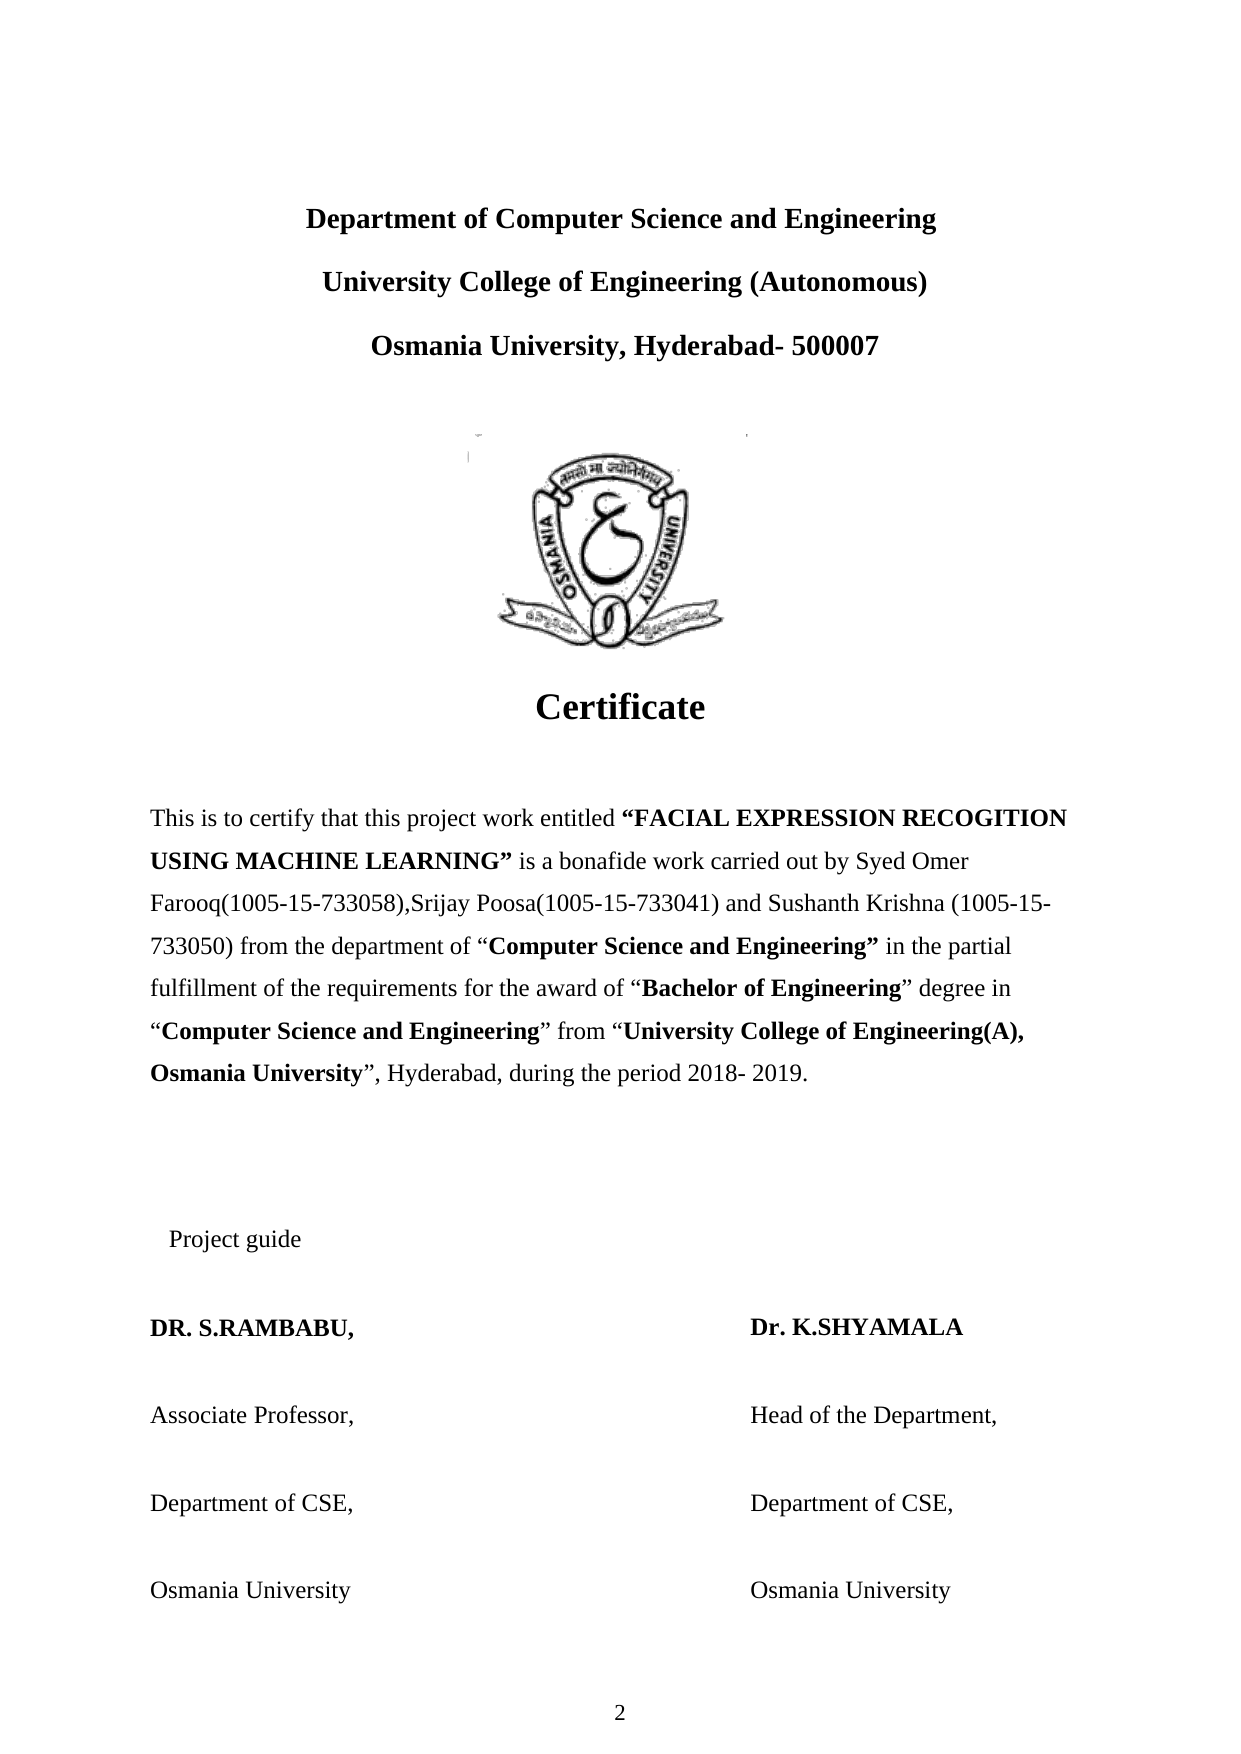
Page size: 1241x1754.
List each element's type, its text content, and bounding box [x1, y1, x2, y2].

text This is to certify that this project work entitled “FACIAL EXPRESSION RECOGITION USING MACHINE LEARNING” is a bonafide work carried out by Syed Omer Farooq(1005-15-733058),Srijay Poosa(1005-15-733041) and Sushanth Krishna (1005-15-733050) from the department of “Computer Science and Engineering” in the partial fulfillment of the requirements for the award of “Bachelor of Engineering” degree in “Computer Science and Engineering” from “University College of Engineering(A), Osmania University”, Hyderabad, during the period 2018- 2019. [150, 803, 1084, 1087]
subtitle University College of Engineering (Autonomous) [171, 264, 1071, 298]
text Certificate [169, 684, 1071, 727]
text Project guide [150, 1224, 1105, 1252]
subtitle DR. S.RAMBABU, Dr. K.SHYAMALA [150, 1312, 1105, 1342]
text Department of CSE, Department of CSE, [150, 1488, 1105, 1516]
picture [467, 434, 748, 664]
text Associate Professor, Head of the Department, [150, 1401, 1105, 1429]
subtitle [171, 201, 1071, 234]
text Osmania University Osmania University [150, 1575, 1105, 1604]
subtitle Osmania University, Hyderabad- 500007 [171, 328, 1071, 361]
